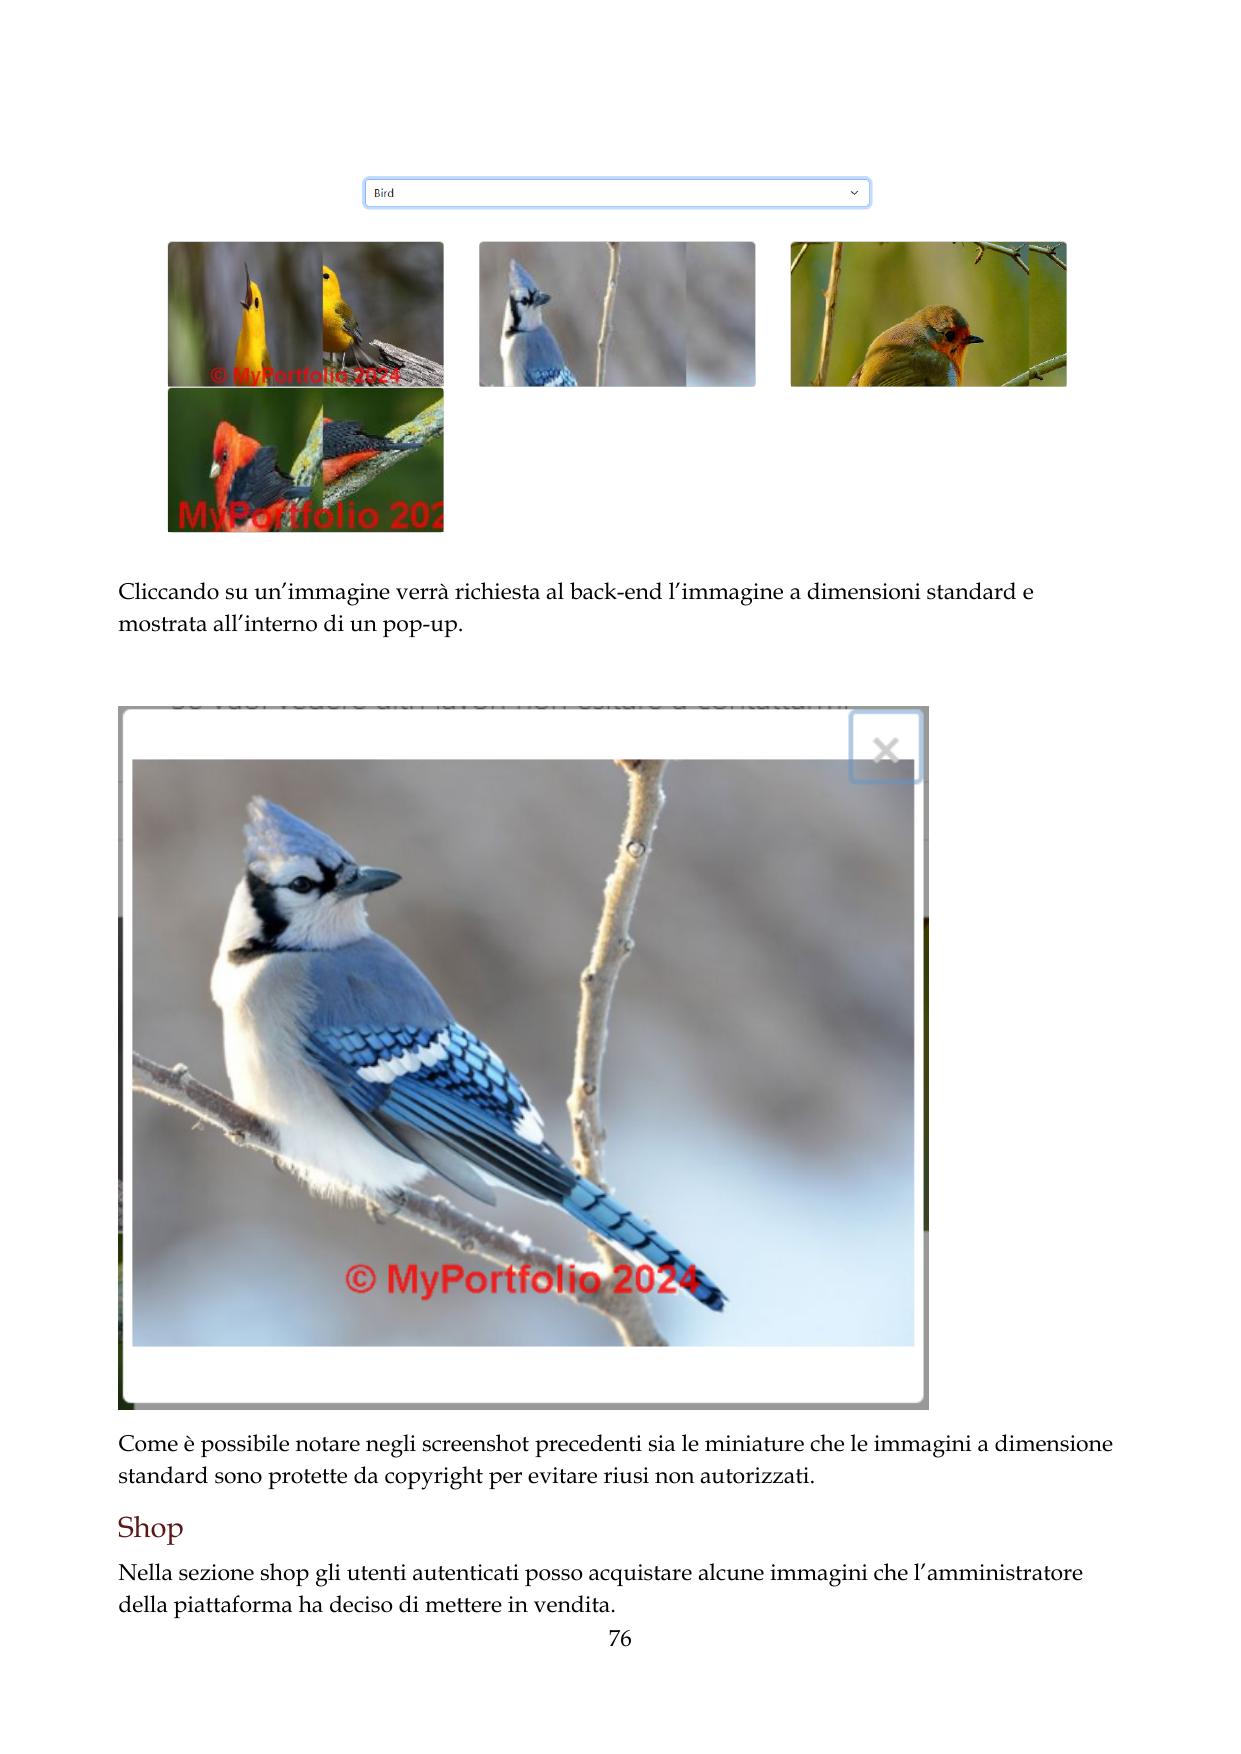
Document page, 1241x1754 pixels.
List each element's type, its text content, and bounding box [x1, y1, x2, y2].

picture [118, 706, 929, 1410]
picture [118, 147, 1123, 558]
subtitle Shop [118, 1511, 1122, 1546]
text Cliccando su un’immagine verrà richiesta al back-end l’immagine a dimensioni standard e mostrata all’interno di un pop-up. [118, 578, 1122, 637]
text Come è possibile notare negli screenshot precedenti sia le miniature che le immagini a dimensione standard sono protette da copyright per evitare riusi non autorizzati. [118, 1431, 1122, 1490]
text Nella sezione shop gli utenti autenticati posso acquistare alcune immagini che l’amministratore della piattaforma ha deciso di mettere in vendita. [118, 1559, 1122, 1618]
